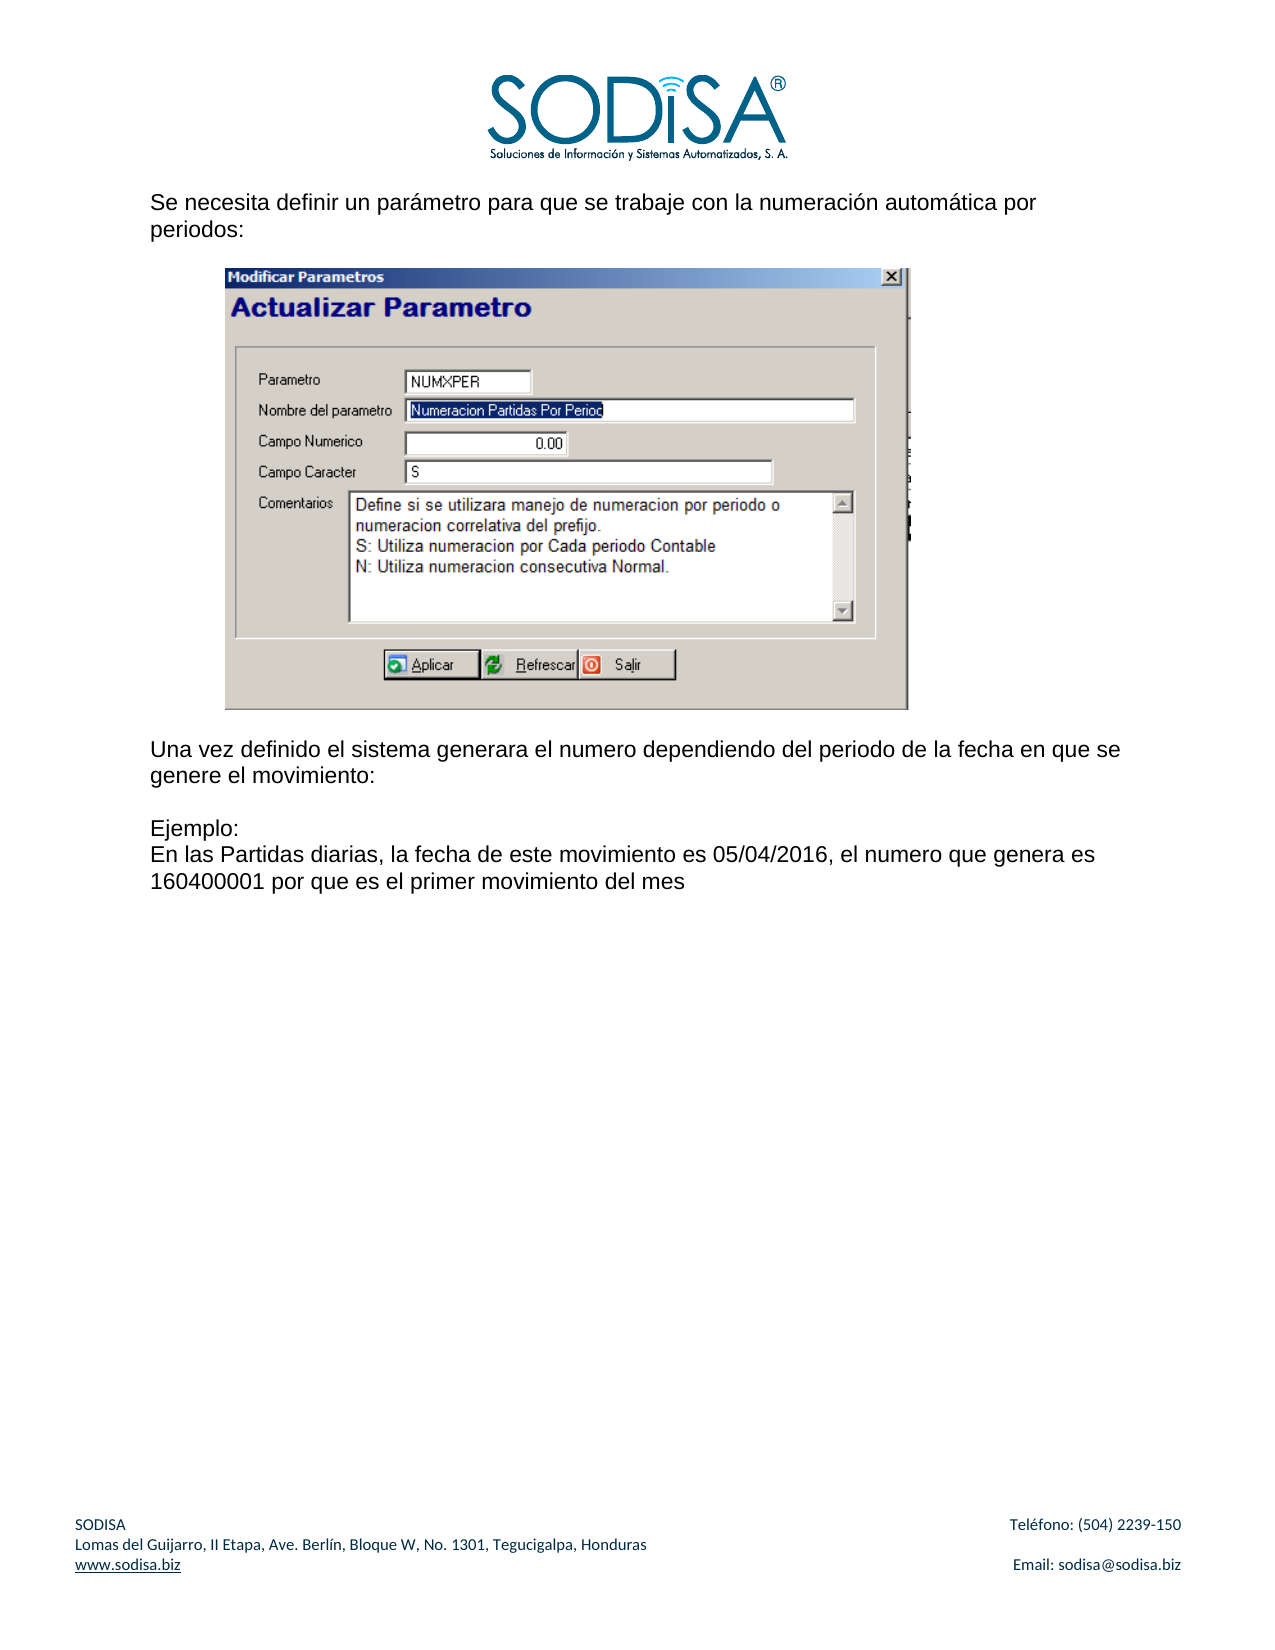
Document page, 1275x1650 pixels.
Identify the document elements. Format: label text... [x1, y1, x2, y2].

picture [225, 268, 911, 710]
text Una vez definido el sistema generara el numero dependiendo del periodo de la fecha en que se genere el movimiento: [150, 736, 1125, 788]
text Se necesita definir un parámetro para que se trabaje con la numeración automática por periodos: [150, 189, 1125, 242]
text En las Partidas diarias, la fecha de este movimiento es 05/04/2016, el numero que genera es 160400001 por que es el primer movimiento del mes [150, 841, 1125, 894]
text Ejemplo: [150, 815, 1125, 841]
